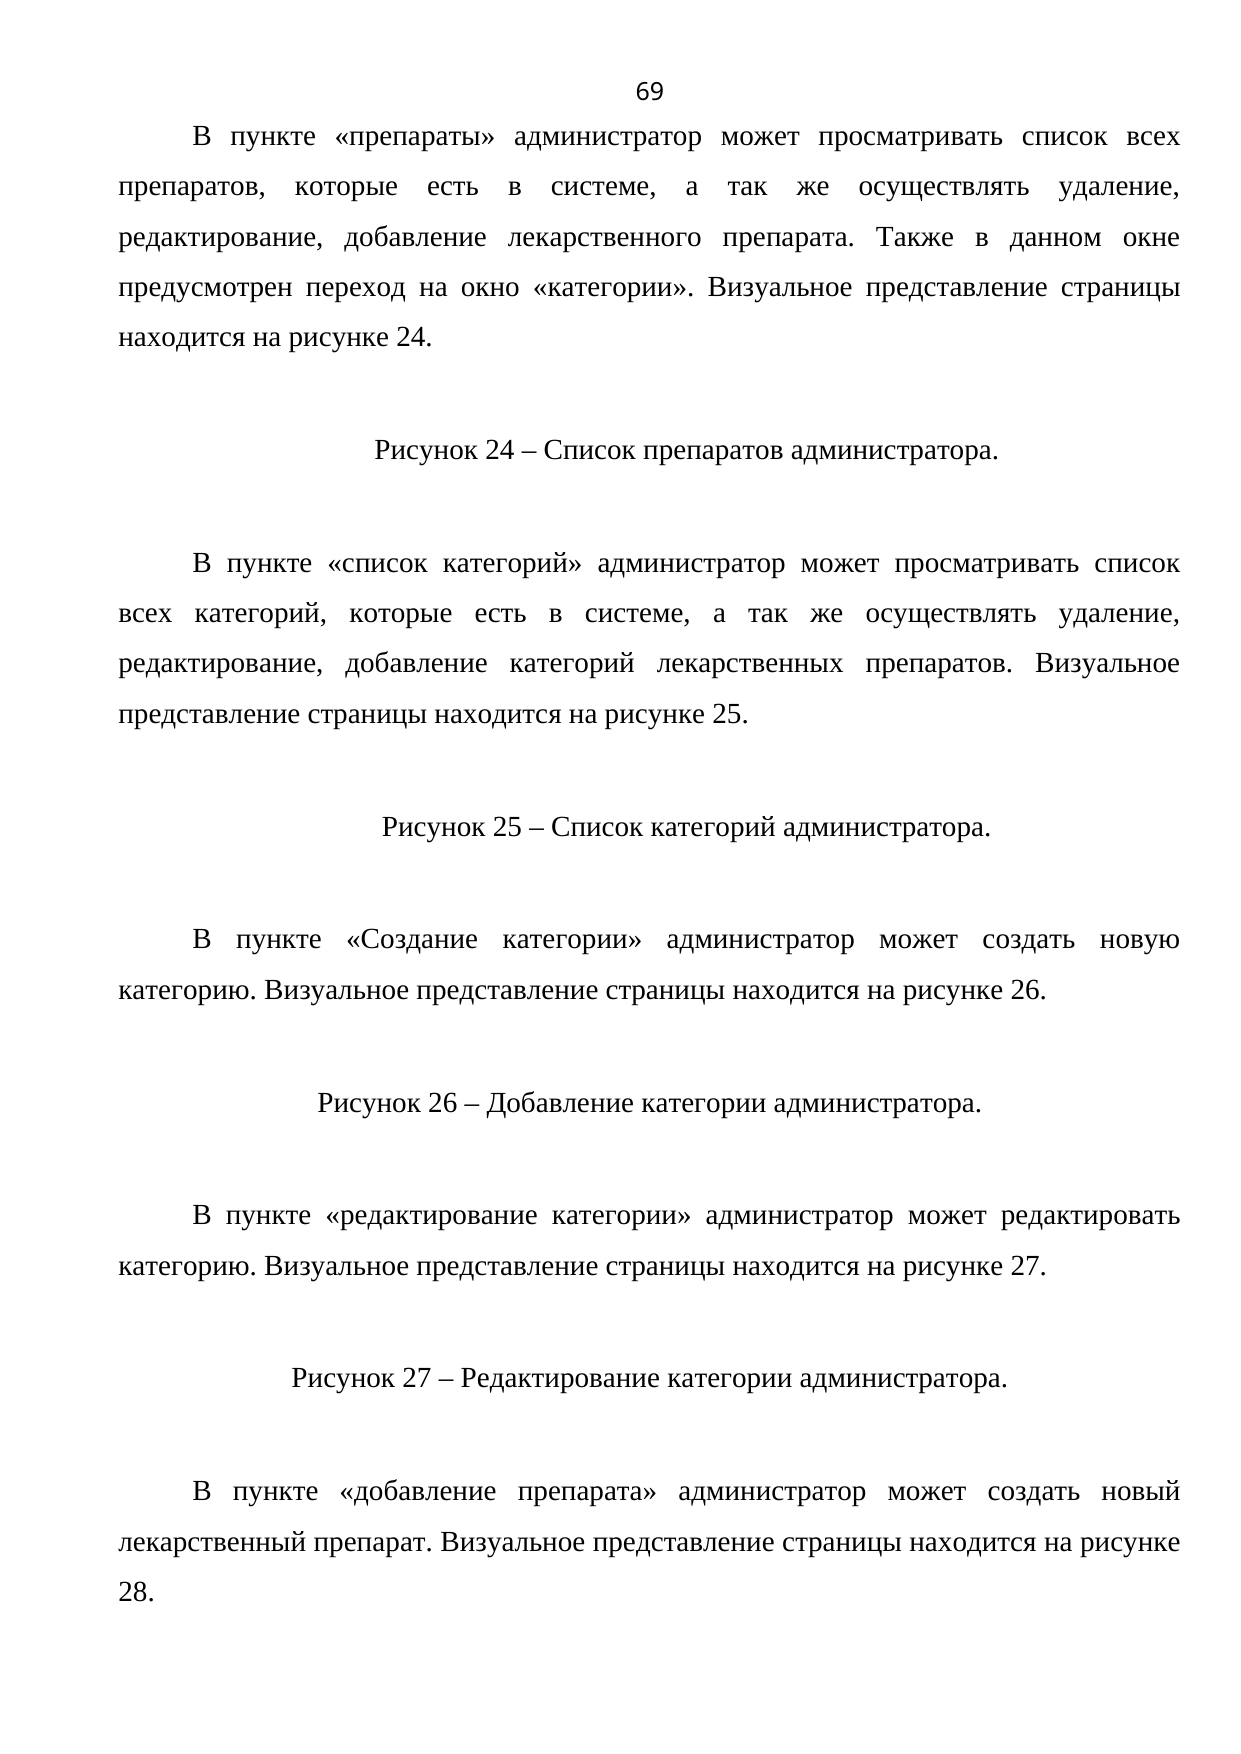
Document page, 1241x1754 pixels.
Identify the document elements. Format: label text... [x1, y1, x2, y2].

text В пункте «добавление препарата» администратор может создать новый лекарственный препарат. Визуальное представление страницы находится на рисунке 28. [118, 1473, 1181, 1608]
text Рисунок 24 – Список препаратов администратора. [118, 432, 1181, 466]
text В пункте «список категорий» администратор может просматривать список всех категорий, которые есть в системе, а так же осуществлять удаление, редактирование, добавление категорий лекарственных препаратов. Визуальное представление страницы находится на рисунке 25. [118, 545, 1181, 729]
list Рисунок 26 – Добавление категории администратора. [118, 1085, 1181, 1118]
list Рисунок 27 – Редактирование категории администратора. [118, 1361, 1181, 1394]
text В пункте «редактирование категории» администратор может редактировать категорию. Визуальное представление страницы находится на рисунке 27. [118, 1197, 1181, 1281]
text В пункте «препараты» администратор может просматривать список всех препаратов, которые есть в системе, а так же осуществлять удаление, редактирование, добавление лекарственного препарата. Также в данном окне предусмотрен переход на окно «категории». Визуальное представление страницы находится на рисунке 24. [118, 118, 1181, 353]
text В пункте «Создание категории» администратор может создать новую категорию. Визуальное представление страницы находится на рисунке 26. [118, 922, 1181, 1005]
text Рисунок 25 – Список категорий администратора. [118, 809, 1181, 842]
